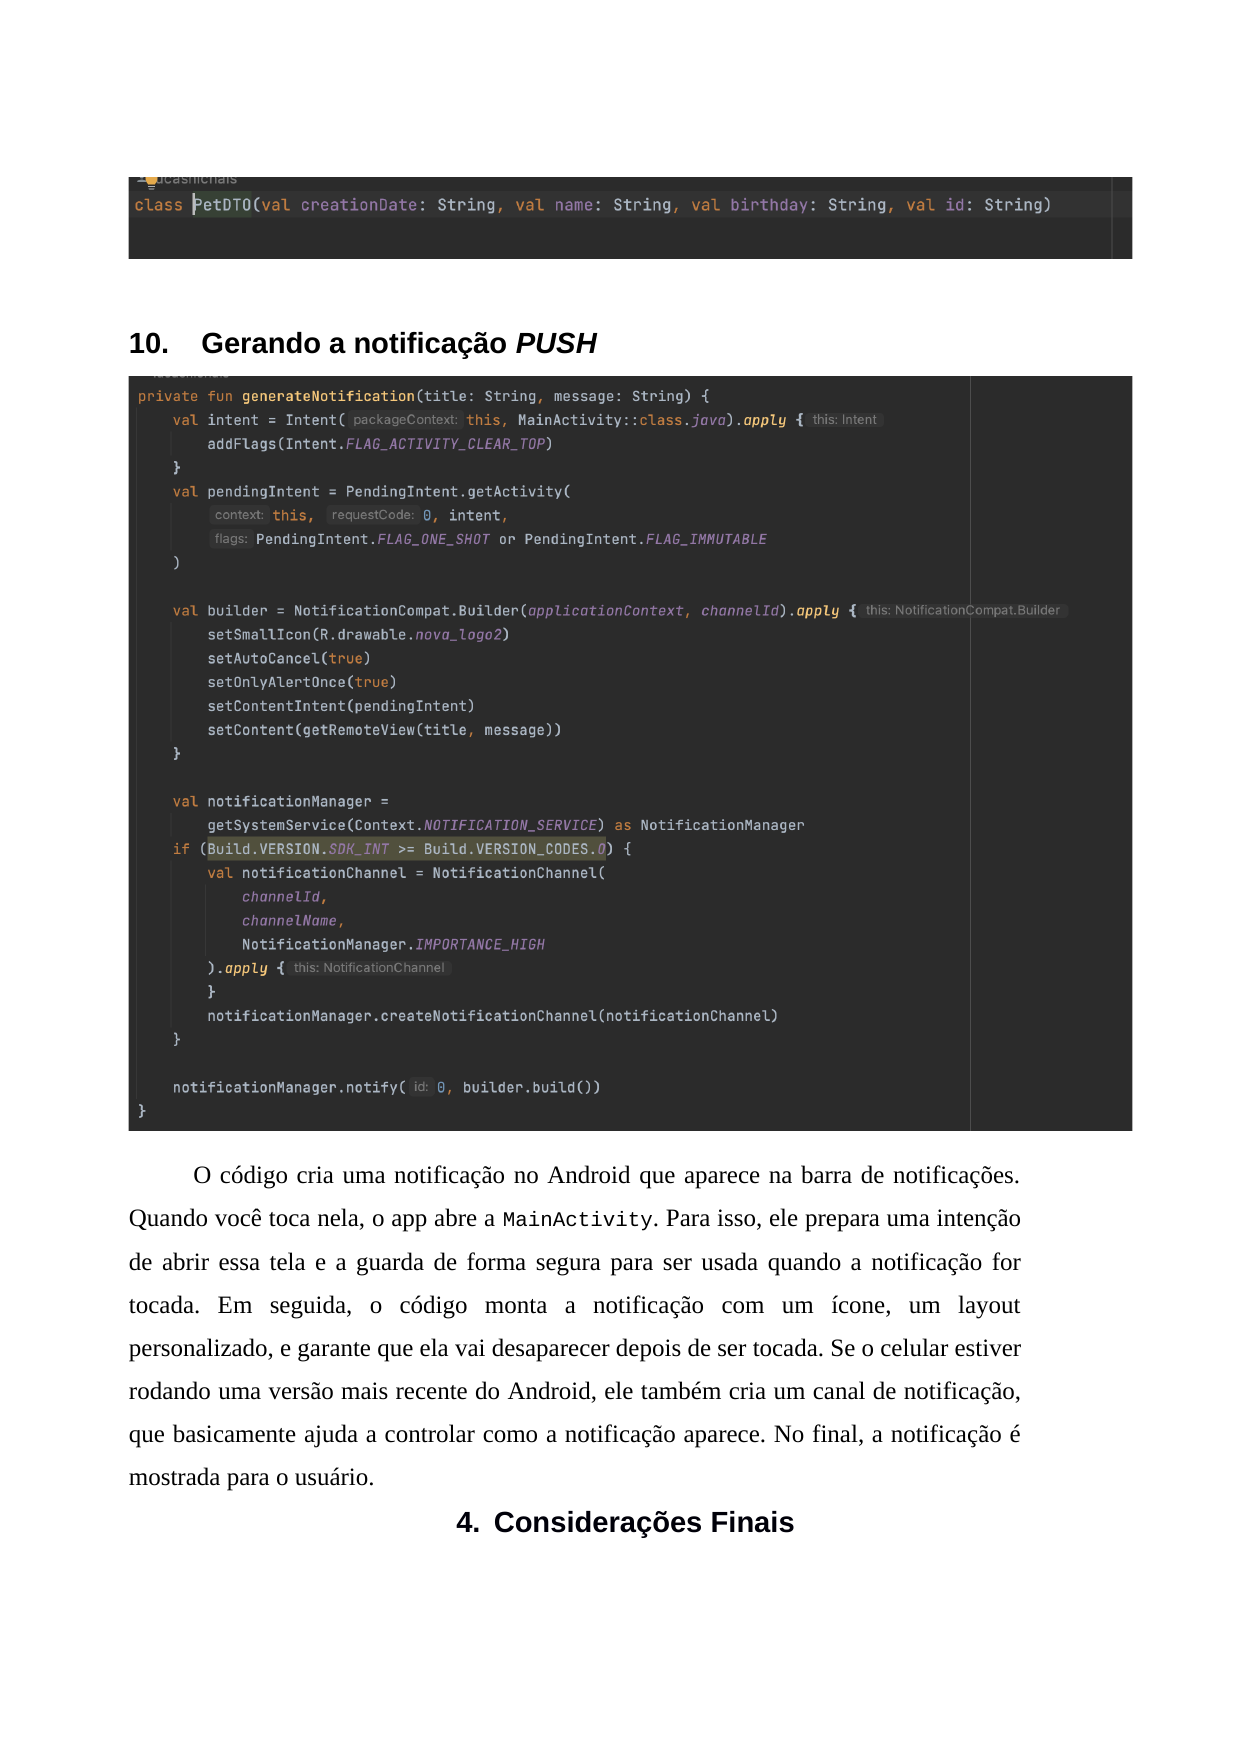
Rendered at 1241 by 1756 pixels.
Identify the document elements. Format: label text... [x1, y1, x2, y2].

subtitle Considerações Finais [129, 1506, 1122, 1539]
picture [128, 376, 1133, 1131]
subtitle Gerando a notificação PUSH [129, 326, 973, 359]
picture [128, 177, 1133, 259]
text O código cria uma notificação no Android que aparece na barra de notificações. Quando você toca nela, o app abre a MainActivity. Para isso, ele prepara uma intenção de abrir essa tela e a guarda de forma segura para ser usada quando a notificação for tocada. Em seguida, o código monta a notificação com um ícone, um layout personalizado, e garante que ela vai desaparecer depois de ser tocada. Se o celular estiver rodando uma versão mais recente do Android, ele também cria um canal de notificação, que basicamente ajuda a controlar como a notificação aparece. No final, a notificação é mostrada para o usuário. [129, 1160, 1022, 1491]
